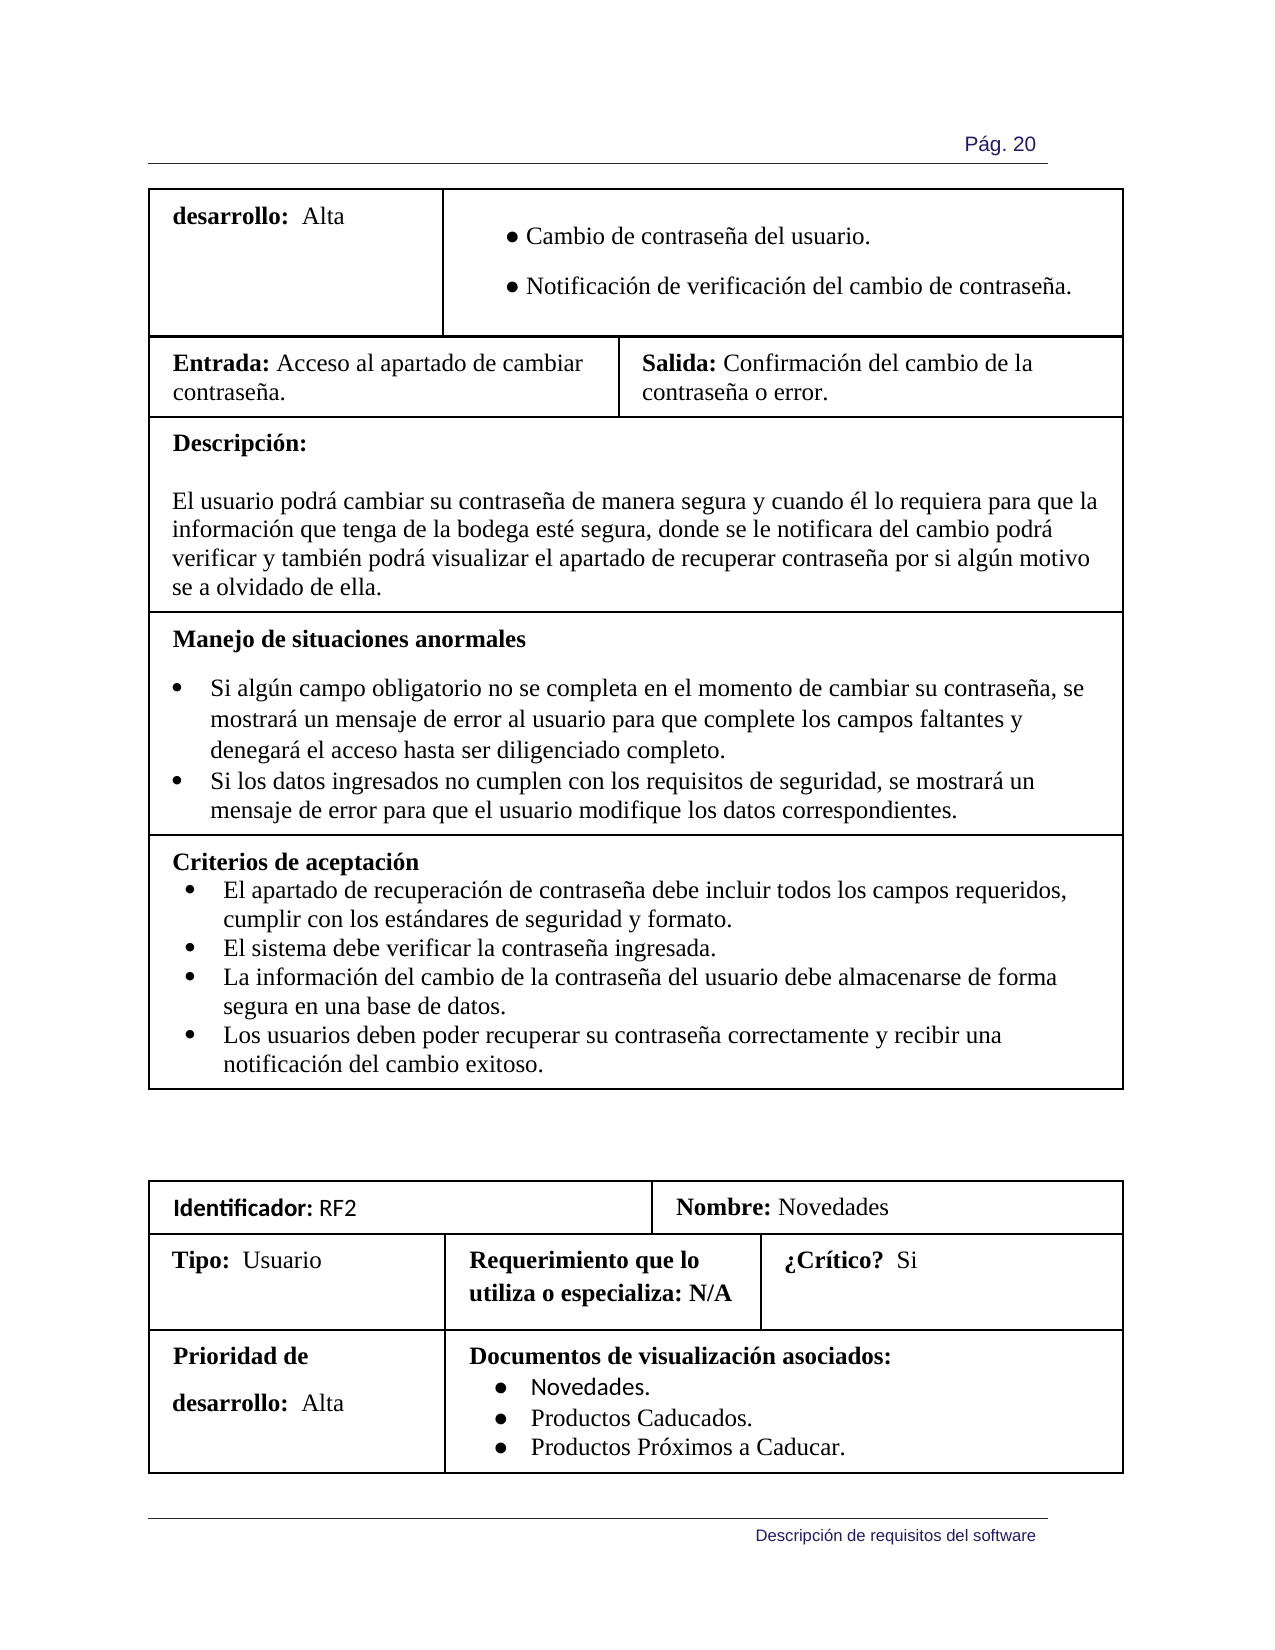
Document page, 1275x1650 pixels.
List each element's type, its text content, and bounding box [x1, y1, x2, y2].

table_cell Descripción: El usuario podrá cambiar su contraseña de manera segura y cuando él lo requiera para que la información que tenga de la bodega esté segura, donde se le notificara del cambio podrá verificar y también podrá visualizar el apartado de recuperar contraseña por si algún motivo se a olvidado de ella. [150, 418, 1122, 611]
table_cell Criterios de aceptación El apartado de recuperación de contraseña debe incluir todos los campos requeridos, cumplir con los estándares de seguridad y formato. El sistema debe verificar la contraseña ingresada. La información del cambio de la contraseña del usuario debe almacenarse de forma segura en una base de datos. Los usuarios deben poder recuperar su contraseña correctamente y recibir una notificación del cambio exitoso. [150, 836, 1122, 1088]
table_cell Tipo: Usuario [150, 1235, 444, 1329]
table_cell ¿Crítico? Si [762, 1235, 1122, 1329]
table_header Identificador: RF2 [150, 1182, 651, 1233]
table_header Nombre: Novedades [653, 1182, 1122, 1233]
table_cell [150, 1331, 444, 1472]
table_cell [444, 190, 1122, 335]
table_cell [150, 190, 442, 335]
table_cell Manejo de situaciones anormales Si algún campo obligatorio no se completa en el momento de cambiar su contraseña, se mostrará un mensaje de error al usuario para que complete los campos faltantes y denegará el acceso hasta ser diligenciado completo. Si los datos ingresados no cumplen con los requisitos de seguridad, se mostrará un mensaje de error para que el usuario modifique los datos correspondientes. [150, 613, 1122, 834]
table_cell Requerimiento que lo utiliza o especializa: N/A [446, 1235, 760, 1329]
table_cell Entrada: Acceso al apartado de cambiar contraseña. [150, 338, 618, 416]
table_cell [446, 1331, 1122, 1472]
table_cell Salida: Confirmación del cambio de la contraseña o error. [620, 338, 1122, 416]
